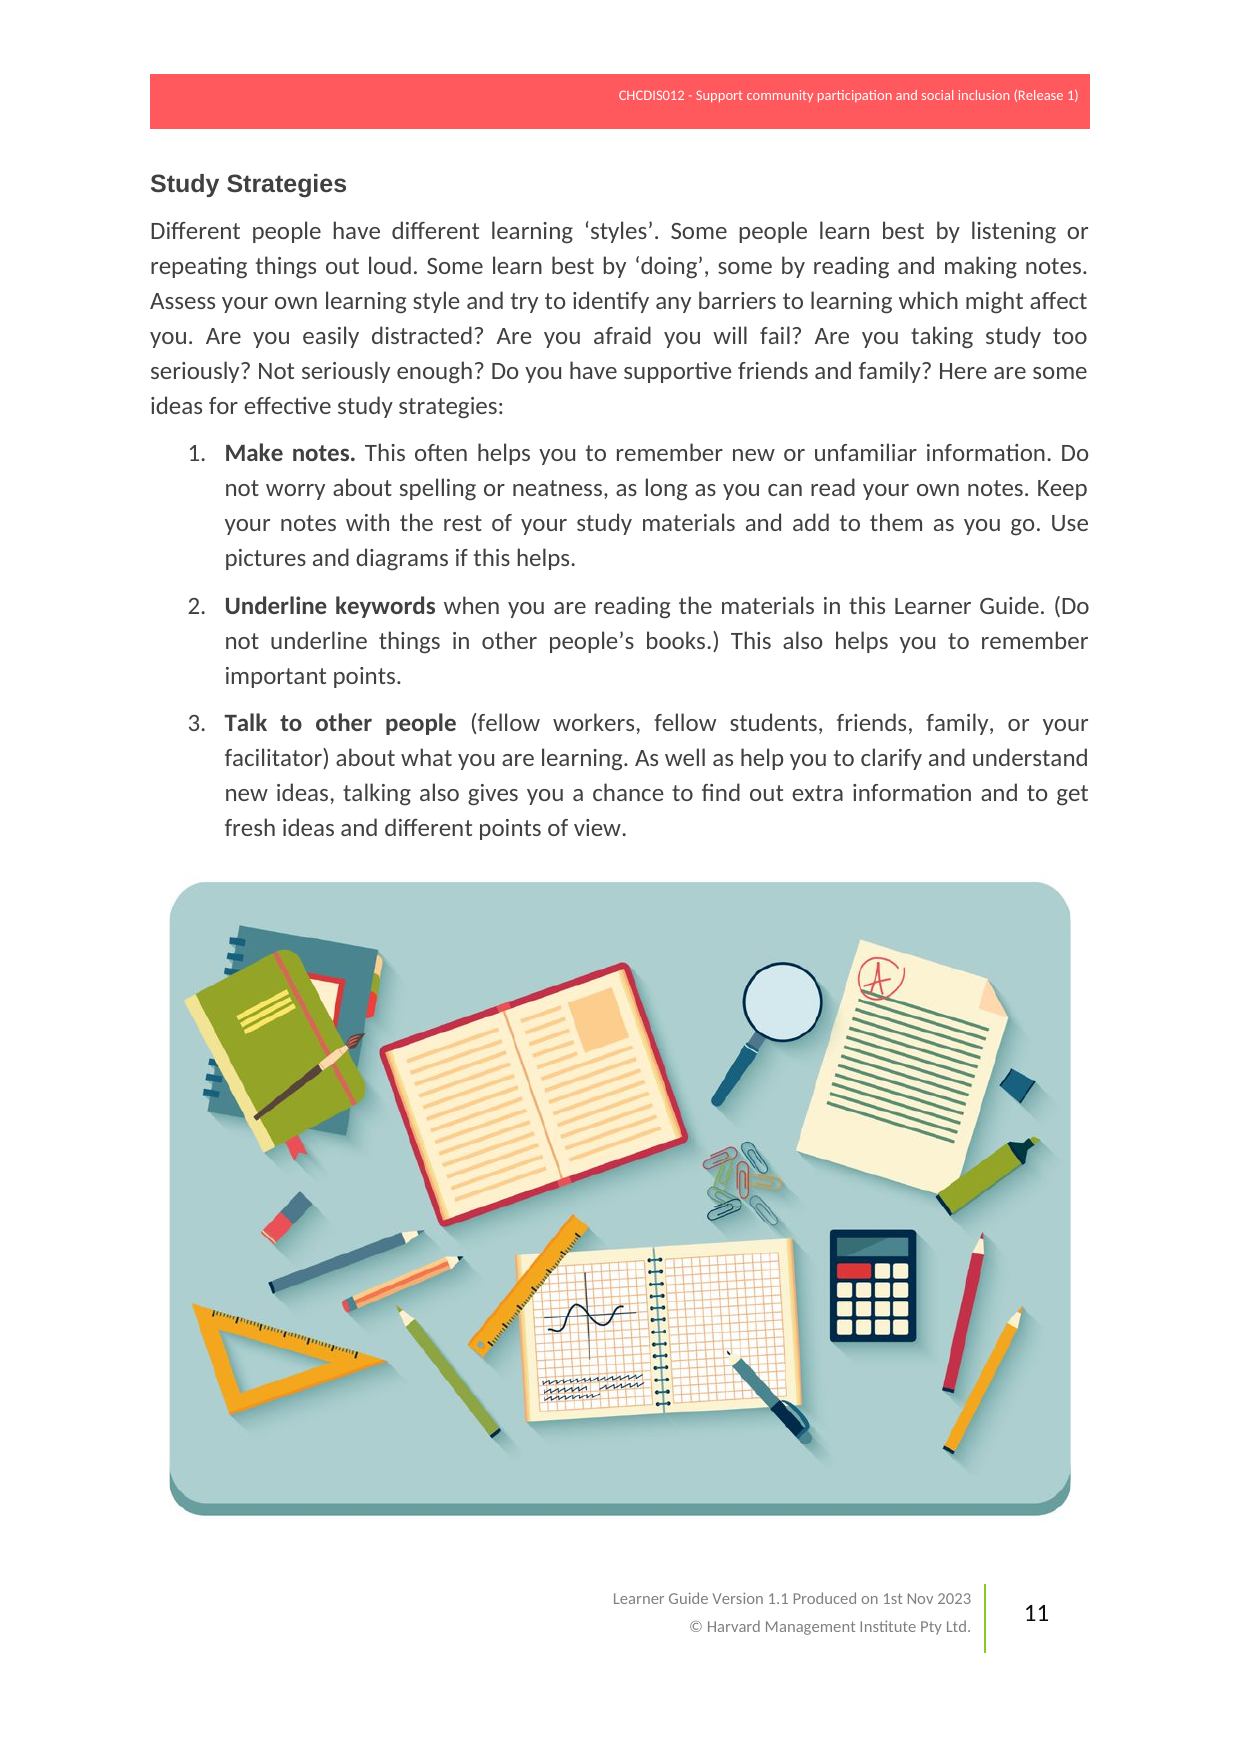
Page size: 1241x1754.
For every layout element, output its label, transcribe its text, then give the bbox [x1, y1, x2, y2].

picture [169, 860, 1071, 1538]
list Make notes. This often helps you to remember new or unfamiliar information. Do not worry about spelling or neatness, as long as you can read your own notes. Keep your notes with the rest of your study materials and add to them as you go. Use pictures and diagrams if this helps. [187, 437, 1090, 573]
text Different people have different learning ‘styles’. Some people learn best by listening or repeating things out loud. Some learn best by ‘doing’, some by reading and making notes. Assess your own learning style and try to identify any barriers to learning which might affect you. Are you easily distracted? Are you afraid you will fail? Are you taking study too seriously? Not seriously enough? Do you have supportive friends and family? Here are some ideas for effective study strategies: [150, 215, 1090, 420]
list Talk to other people (fellow workers, fellow students, friends, family, or your facilitator) about what you are learning. As well as help you to clarify and understand new ideas, talking also gives you a chance to find out extra information and to get fresh ideas and different points of view. [187, 707, 1090, 843]
list Underline keywords when you are reading the materials in this Learner Guide. (Do not underline things in other people’s books.) This also helps you to remember important points. [187, 590, 1090, 690]
text Study Strategies [150, 169, 1090, 198]
